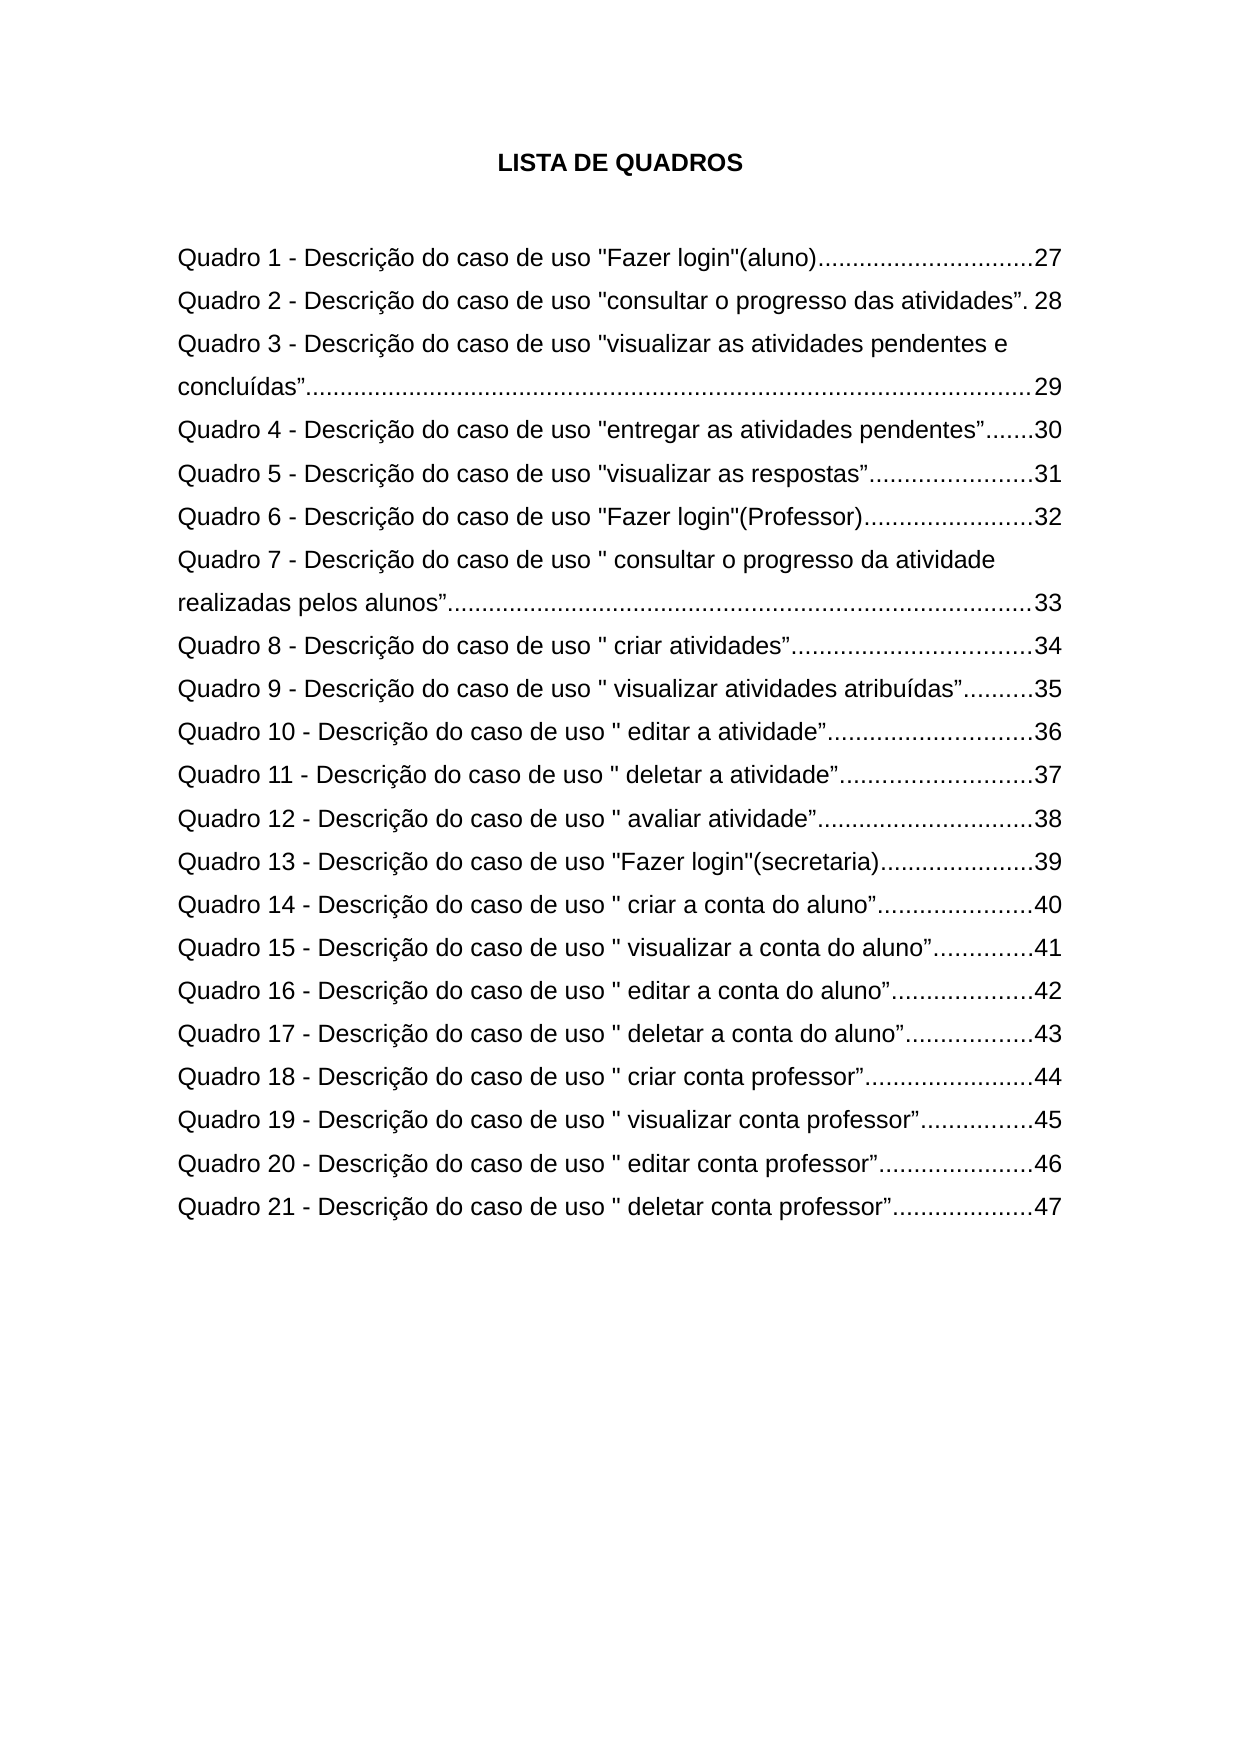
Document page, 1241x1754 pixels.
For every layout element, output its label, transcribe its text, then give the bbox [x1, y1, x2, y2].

text Quadro 17 - Descrição do caso de uso " deletar a conta do aluno” 43 [177, 1019, 1063, 1048]
text Quadro 7 - Descrição do caso de uso " consultar o progresso da atividade realizadas pelos alunos” 33 [177, 545, 1063, 617]
text Quadro 10 - Descrição do caso de uso " editar a atividade” 36 [177, 717, 1063, 746]
text Quadro 13 - Descrição do caso de uso "Fazer login"(secretaria) 39 [177, 847, 1063, 876]
text Quadro 19 - Descrição do caso de uso " visualizar conta professor” 45 [177, 1106, 1063, 1134]
text Quadro 5 - Descrição do caso de uso "visualizar as respostas” 31 [177, 459, 1063, 487]
text Quadro 9 - Descrição do caso de uso " visualizar atividades atribuídas” 35 [177, 674, 1063, 703]
text Quadro 20 - Descrição do caso de uso " editar conta professor” 46 [177, 1149, 1063, 1177]
text Quadro 6 - Descrição do caso de uso "Fazer login"(Professor) 32 [177, 502, 1063, 531]
text Quadro 18 - Descrição do caso de uso " criar conta professor” 44 [177, 1062, 1063, 1091]
text Quadro 11 - Descrição do caso de uso " deletar a atividade” 37 [177, 761, 1063, 789]
text Quadro 8 - Descrição do caso de uso " criar atividades” 34 [177, 631, 1063, 660]
text Quadro 4 - Descrição do caso de uso "entregar as atividades pendentes” 30 [177, 416, 1063, 444]
text Quadro 15 - Descrição do caso de uso " visualizar a conta do aluno” 41 [177, 933, 1063, 962]
text Quadro 16 - Descrição do caso de uso " editar a conta do aluno” 42 [177, 976, 1063, 1005]
text Quadro 2 - Descrição do caso de uso "consultar o progresso das atividades”. 28 [177, 286, 1063, 315]
text LISTA DE QUADROS [177, 148, 1063, 176]
text Quadro 14 - Descrição do caso de uso " criar a conta do aluno” 40 [177, 890, 1063, 919]
text Quadro 21 - Descrição do caso de uso " deletar conta professor” 47 [177, 1192, 1063, 1221]
text Quadro 12 - Descrição do caso de uso " avaliar atividade” 38 [177, 804, 1063, 832]
text Quadro 1 - Descrição do caso de uso "Fazer login"(aluno) 27 [177, 243, 1063, 272]
text Quadro 3 - Descrição do caso de uso "visualizar as atividades pendentes e concluídas” 29 [177, 329, 1063, 401]
